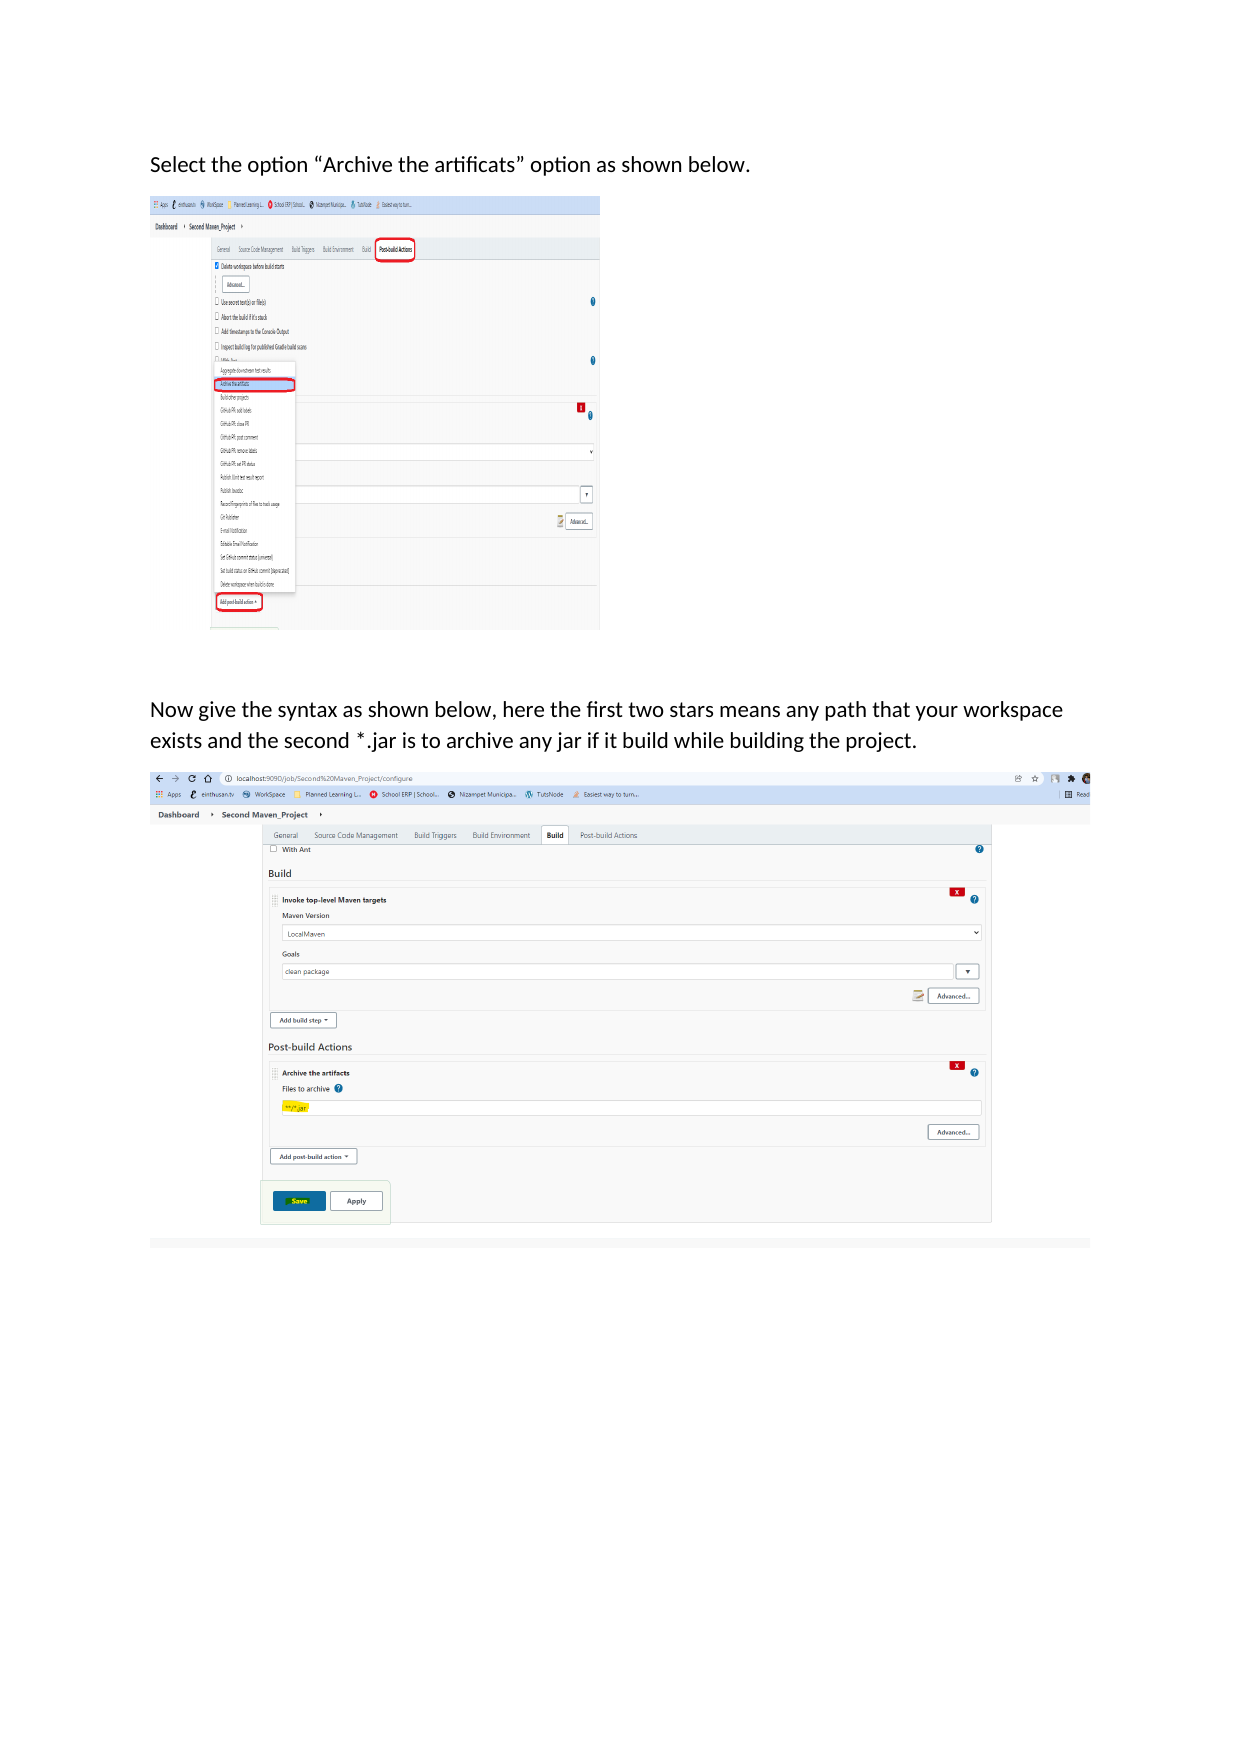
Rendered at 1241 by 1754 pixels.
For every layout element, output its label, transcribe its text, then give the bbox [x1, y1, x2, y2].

picture [150, 196, 600, 630]
picture [150, 772, 1091, 1248]
text Now give the syntax as shown below, here the first two stars means any path that your workspace exists and the second *.jar is to archive any jar if it build while building the project. [150, 696, 1090, 754]
text Select the option “Archive the artificats” option as shown below. [150, 150, 1090, 178]
